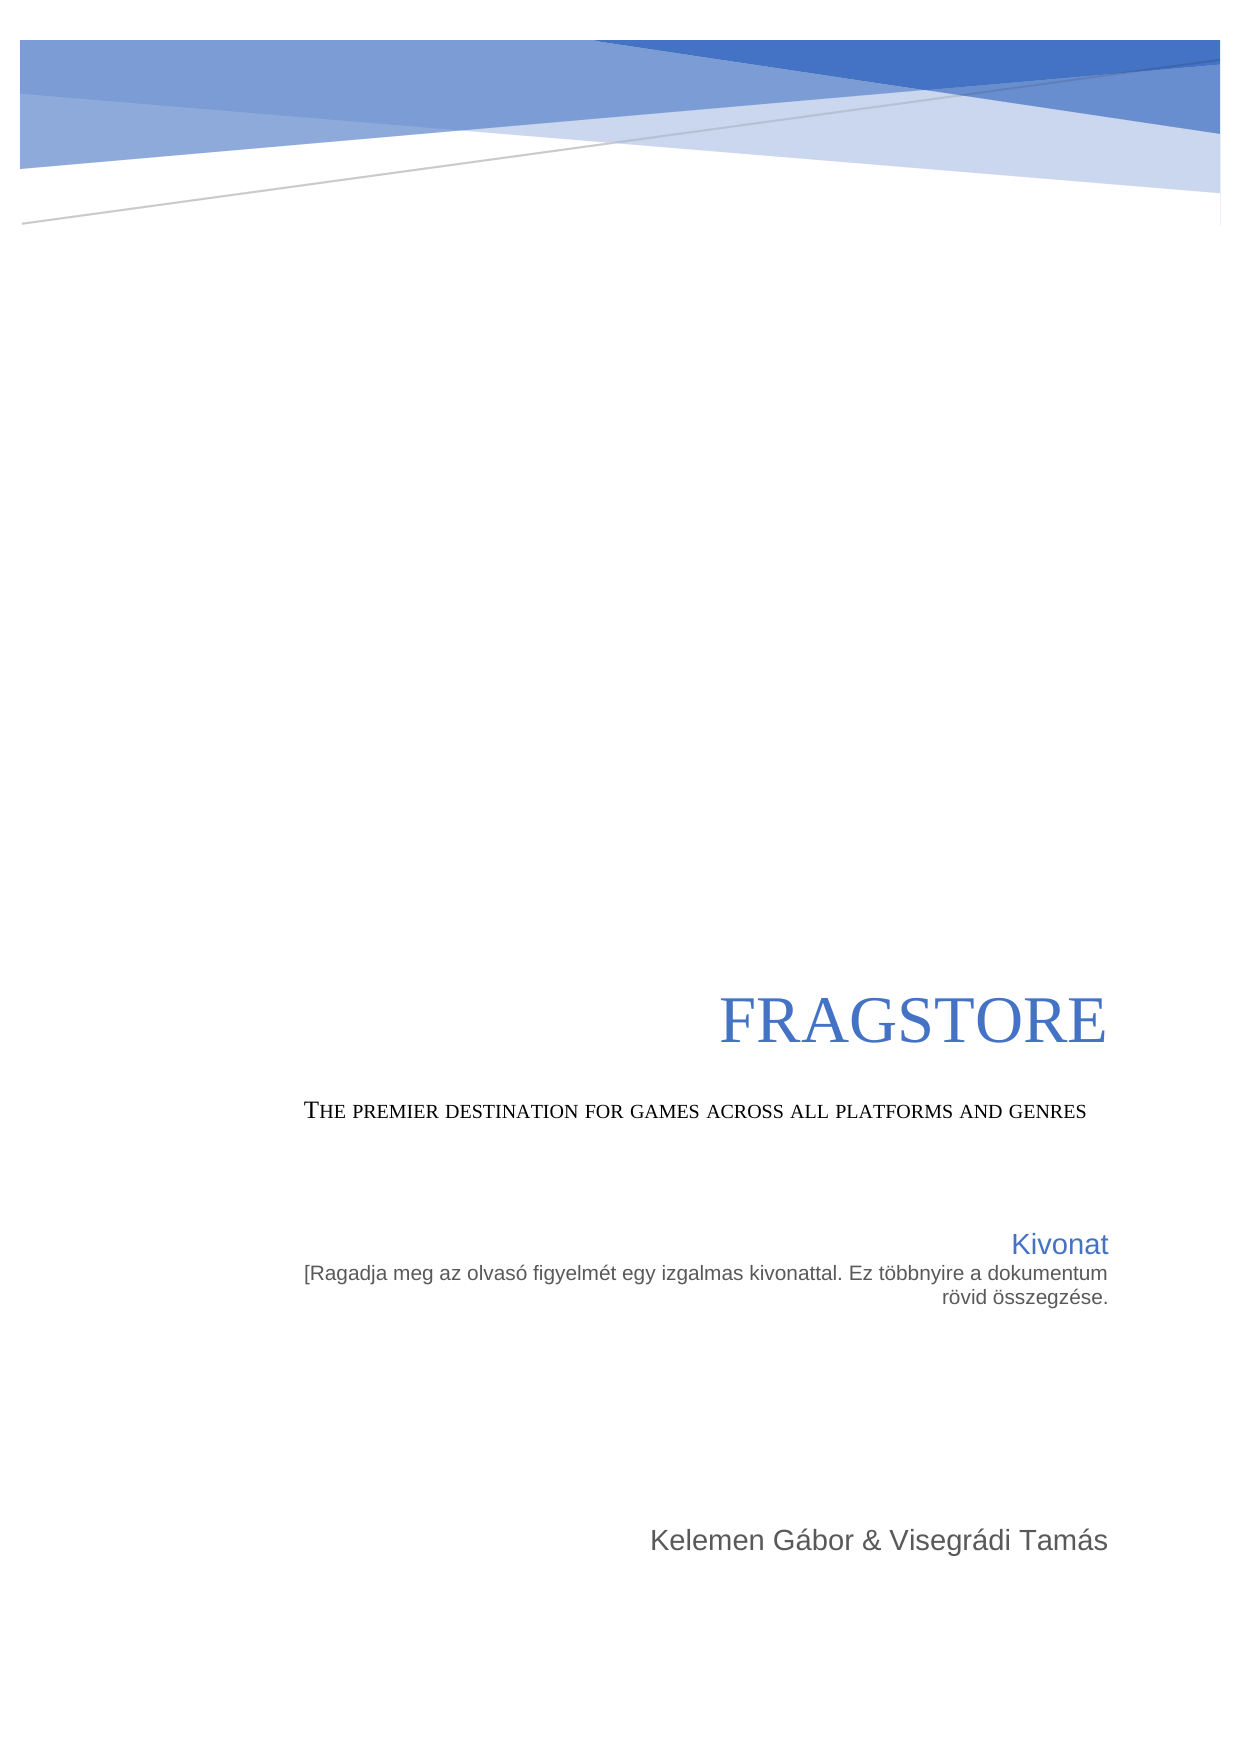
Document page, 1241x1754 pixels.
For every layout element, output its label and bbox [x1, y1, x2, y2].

picture [20, 40, 1221, 240]
